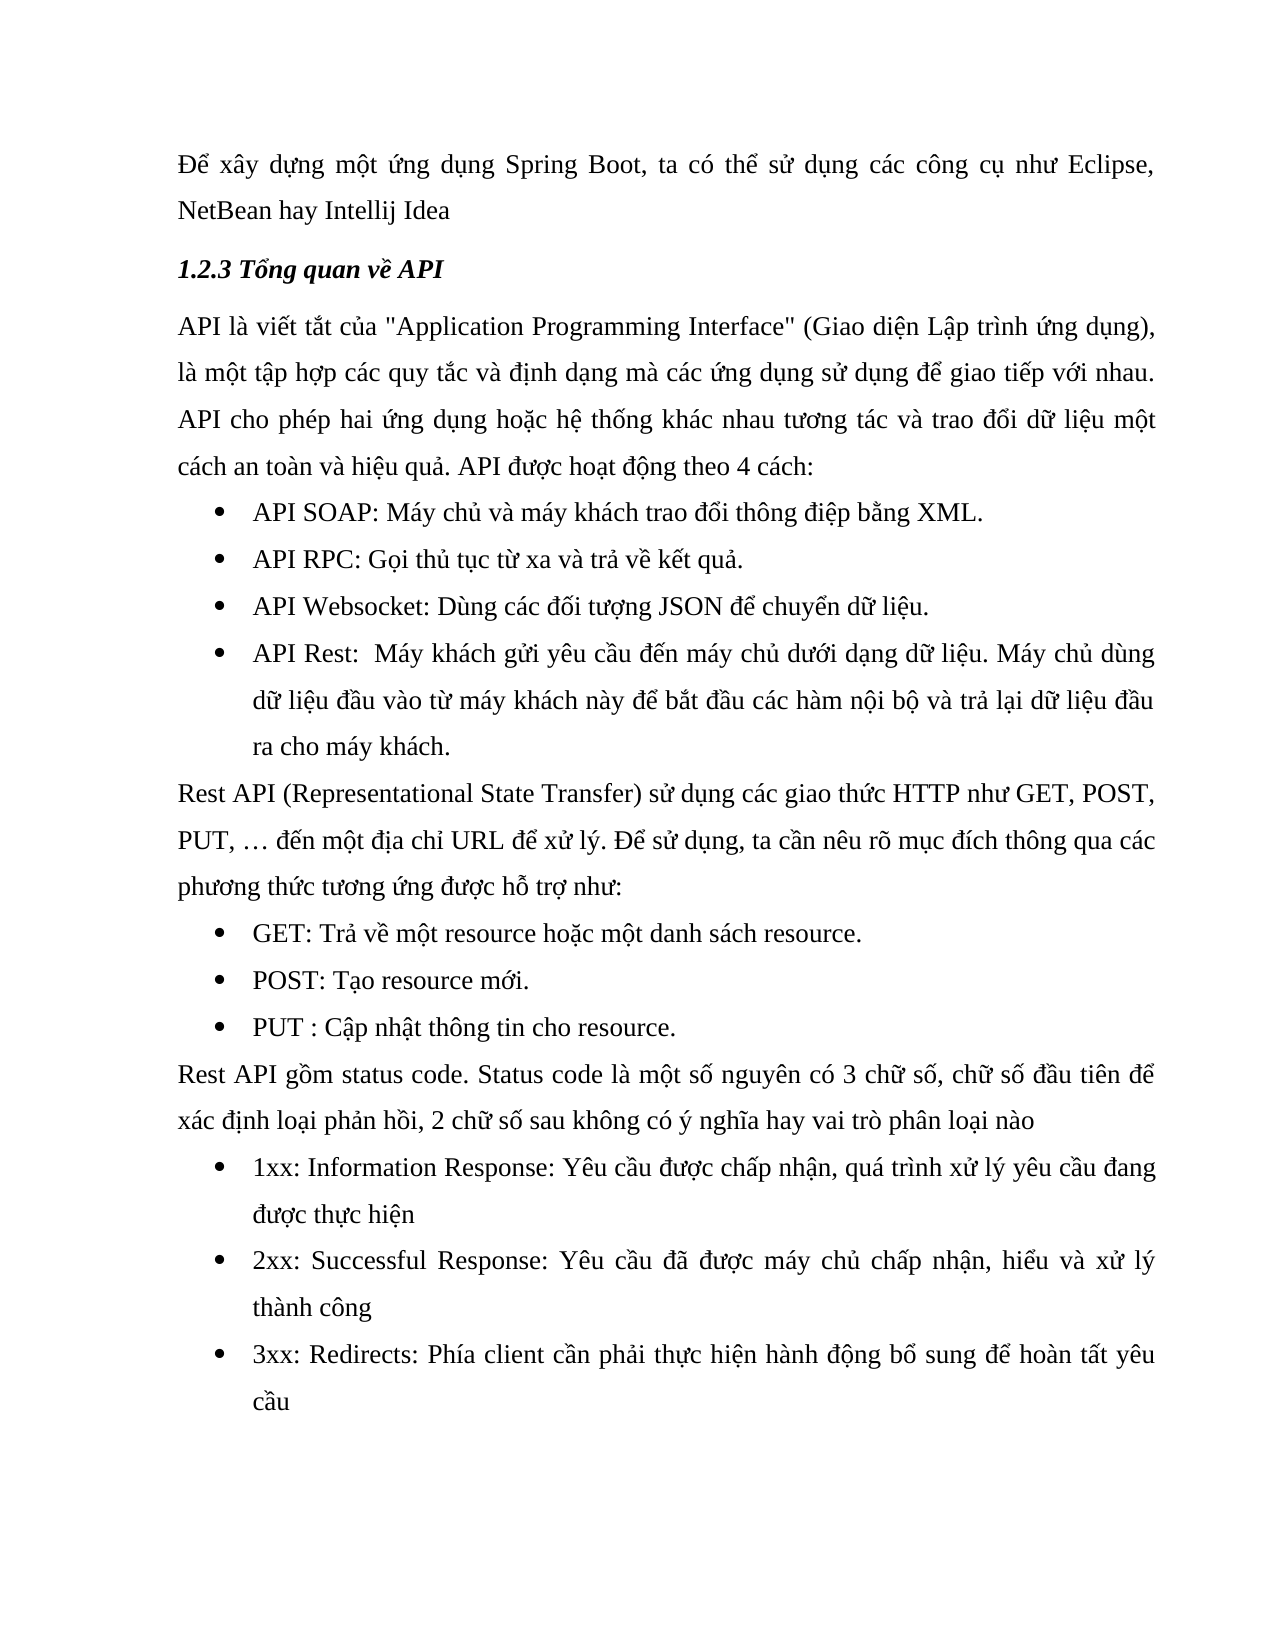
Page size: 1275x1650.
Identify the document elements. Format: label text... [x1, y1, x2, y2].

text PUT : Cập nhật thông tin cho resource. [215, 1011, 1157, 1042]
text GET: Trả về một resource hoặc một danh sách resource. [215, 917, 1157, 948]
text POST: Tạo resource mới. [215, 964, 1157, 995]
text API SOAP: Máy chủ và máy khách trao đổi thông điệp bằng XML. [215, 496, 1157, 528]
text 1xx: Information Response: Yêu cầu được chấp nhận, quá trình xử lý yêu cầu đang được thực hiện [215, 1151, 1157, 1229]
text 3xx: Redirects: Phía client cần phải thực hiện hành động bổ sung để hoàn tất yêu cầu [215, 1338, 1157, 1416]
text API RPC: Gọi thủ tục từ xa và trả về kết quả. [215, 543, 1157, 574]
text Rest API gồm status code. Status code là một số nguyên có 3 chữ số, chữ số đầu tiên để xác định loại phản hồi, 2 chữ số sau không có ý nghĩa hay vai trò phân loại nào [177, 1058, 1157, 1136]
text API Websocket: Dùng các đối tượng JSON để chuyển dữ liệu. [215, 590, 1157, 621]
subtitle Tổng quan về API [177, 253, 1157, 285]
text Rest API (Representational State Transfer) sử dụng các giao thức HTTP như GET, POST, PUT, … đến một địa chỉ URL để xử lý. Để sử dụng, ta cần nêu rõ mục đích thông qua các phương thức tương ứng được hỗ trợ như: [177, 777, 1157, 902]
text Để xây dựng một ứng dụng Spring Boot, ta có thể sử dụng các công cụ như Eclipse, NetBean hay Intellij Idea [177, 148, 1157, 226]
text API là viết tắt của "Application Programming Interface" (Giao diện Lập trình ứng dụng), là một tập hợp các quy tắc và định dạng mà các ứng dụng sử dụng để giao tiếp với nhau. API cho phép hai ứng dụng hoặc hệ thống khác nhau tương tác và trao đổi dữ liệu một cách an toàn và hiệu quả. API được hoạt động theo 4 cách: [177, 310, 1157, 481]
text API Rest: Máy khách gửi yêu cầu đến máy chủ dưới dạng dữ liệu. Máy chủ dùng dữ liệu đầu vào từ máy khách này để bắt đầu các hàm nội bộ và trả lại dữ liệu đầu ra cho máy khách. [215, 637, 1157, 762]
text 2xx: Successful Response: Yêu cầu đã được máy chủ chấp nhận, hiểu và xử lý thành công [215, 1244, 1157, 1322]
